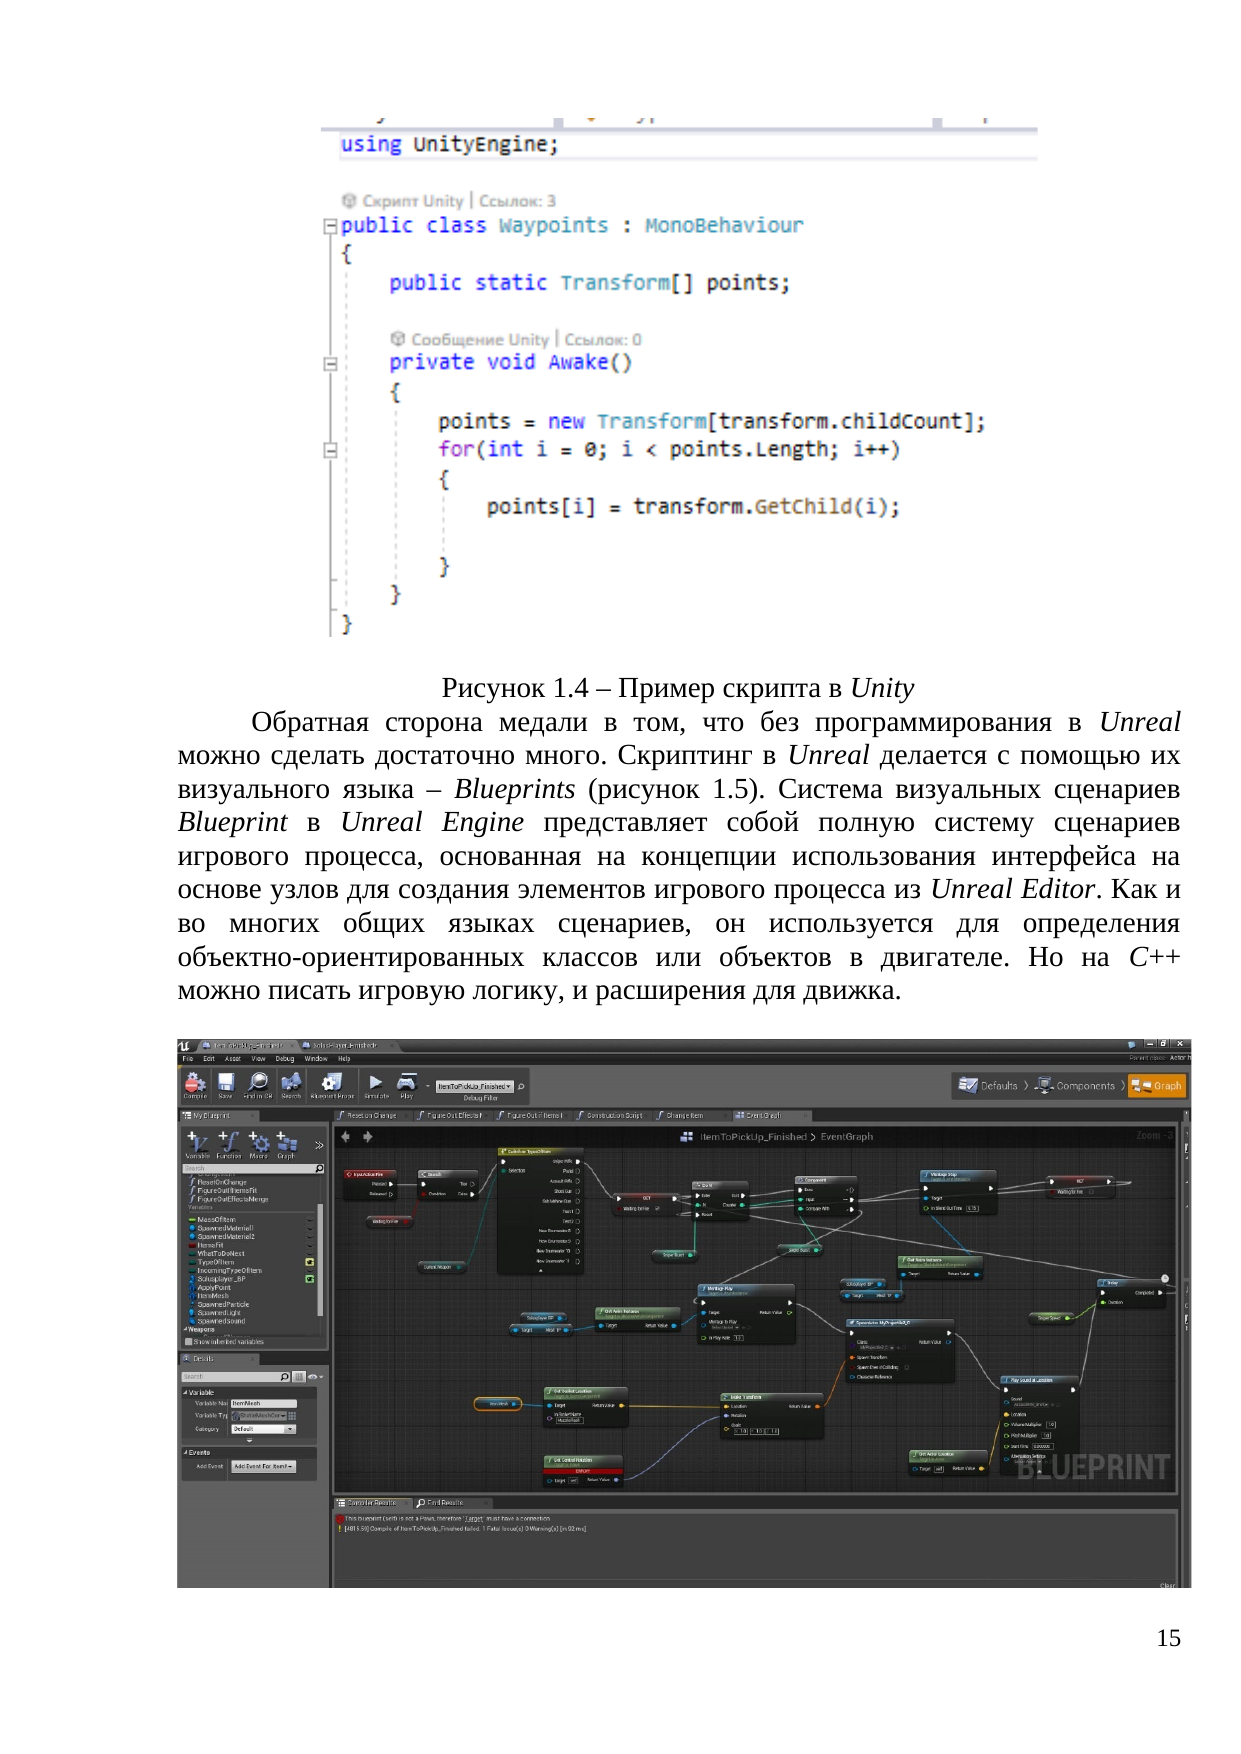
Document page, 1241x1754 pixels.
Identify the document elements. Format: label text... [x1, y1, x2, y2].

picture [320, 118, 1038, 637]
text Рисунок 1.4 – Пример скрипта в Unity [177, 670, 1181, 704]
picture [177, 1039, 1192, 1588]
text Обратная сторона медали в том, что без программирования в Unreal можно сделать достаточно много. Скриптинг в Unreal делается с помощью их визуального языка – Blueprints (рисунок 1.5). Система визуальных сценариев Blueprint в Unreal Engine представляет собой полную систему сценариев игрового процесса, основанная на концепции использования интерфейса на основе узлов для создания элементов игрового процесса из Unreal Editor. Как и во многих общих языках сценариев, он используется для определения объектно-ориентированных классов или объектов в двигателе. Но на С++ можно писать игровую логику, и расширения для движка. [177, 704, 1181, 1006]
